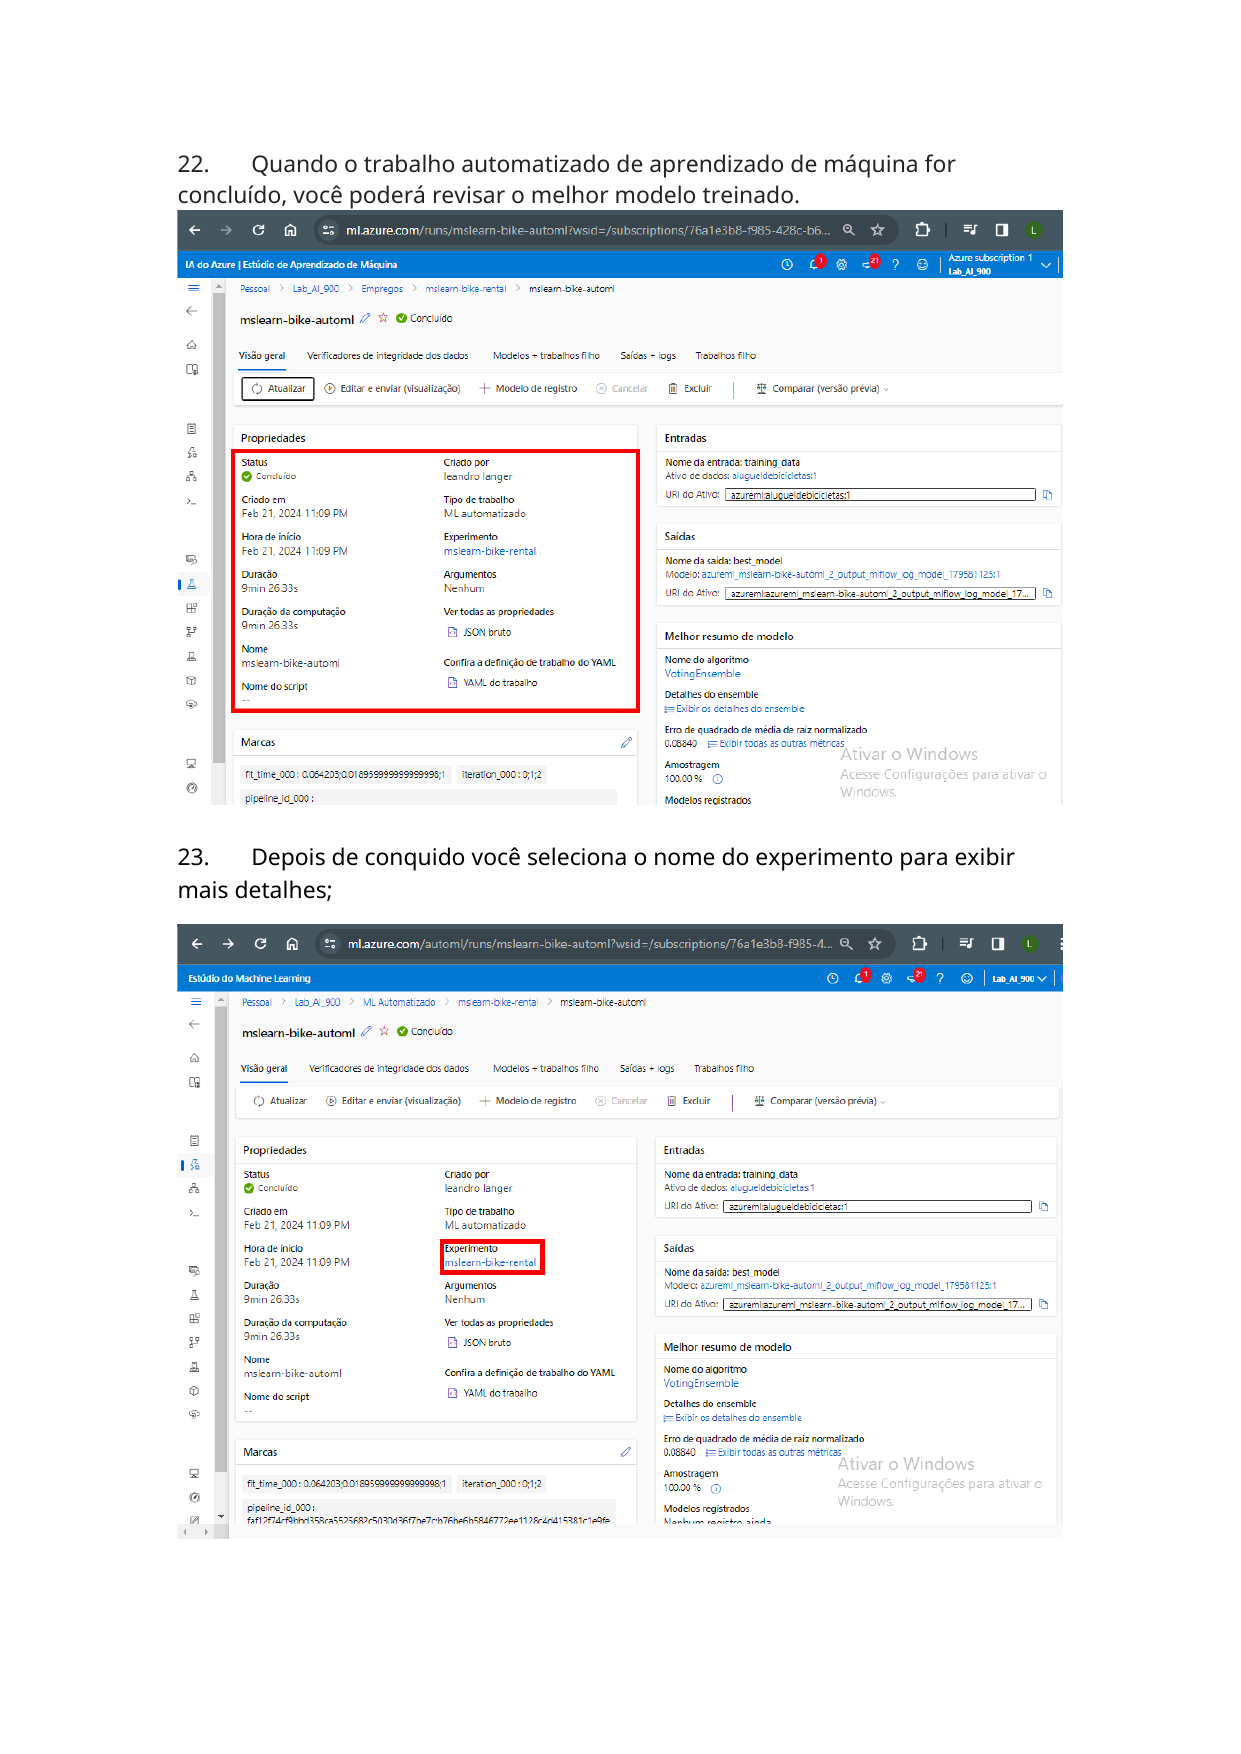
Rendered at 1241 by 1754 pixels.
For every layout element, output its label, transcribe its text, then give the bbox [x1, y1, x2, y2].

list Quando o trabalho automatizado de aprendizado de máquina for concluído, você poderá revisar o melhor modelo treinado. [801, 148, 1063, 210]
list Depois de conquido você seleciona o nome do experimento para exibir mais detalhes; [177, 840, 1063, 905]
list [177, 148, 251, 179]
picture [177, 924, 1063, 1539]
picture [177, 210, 1063, 805]
